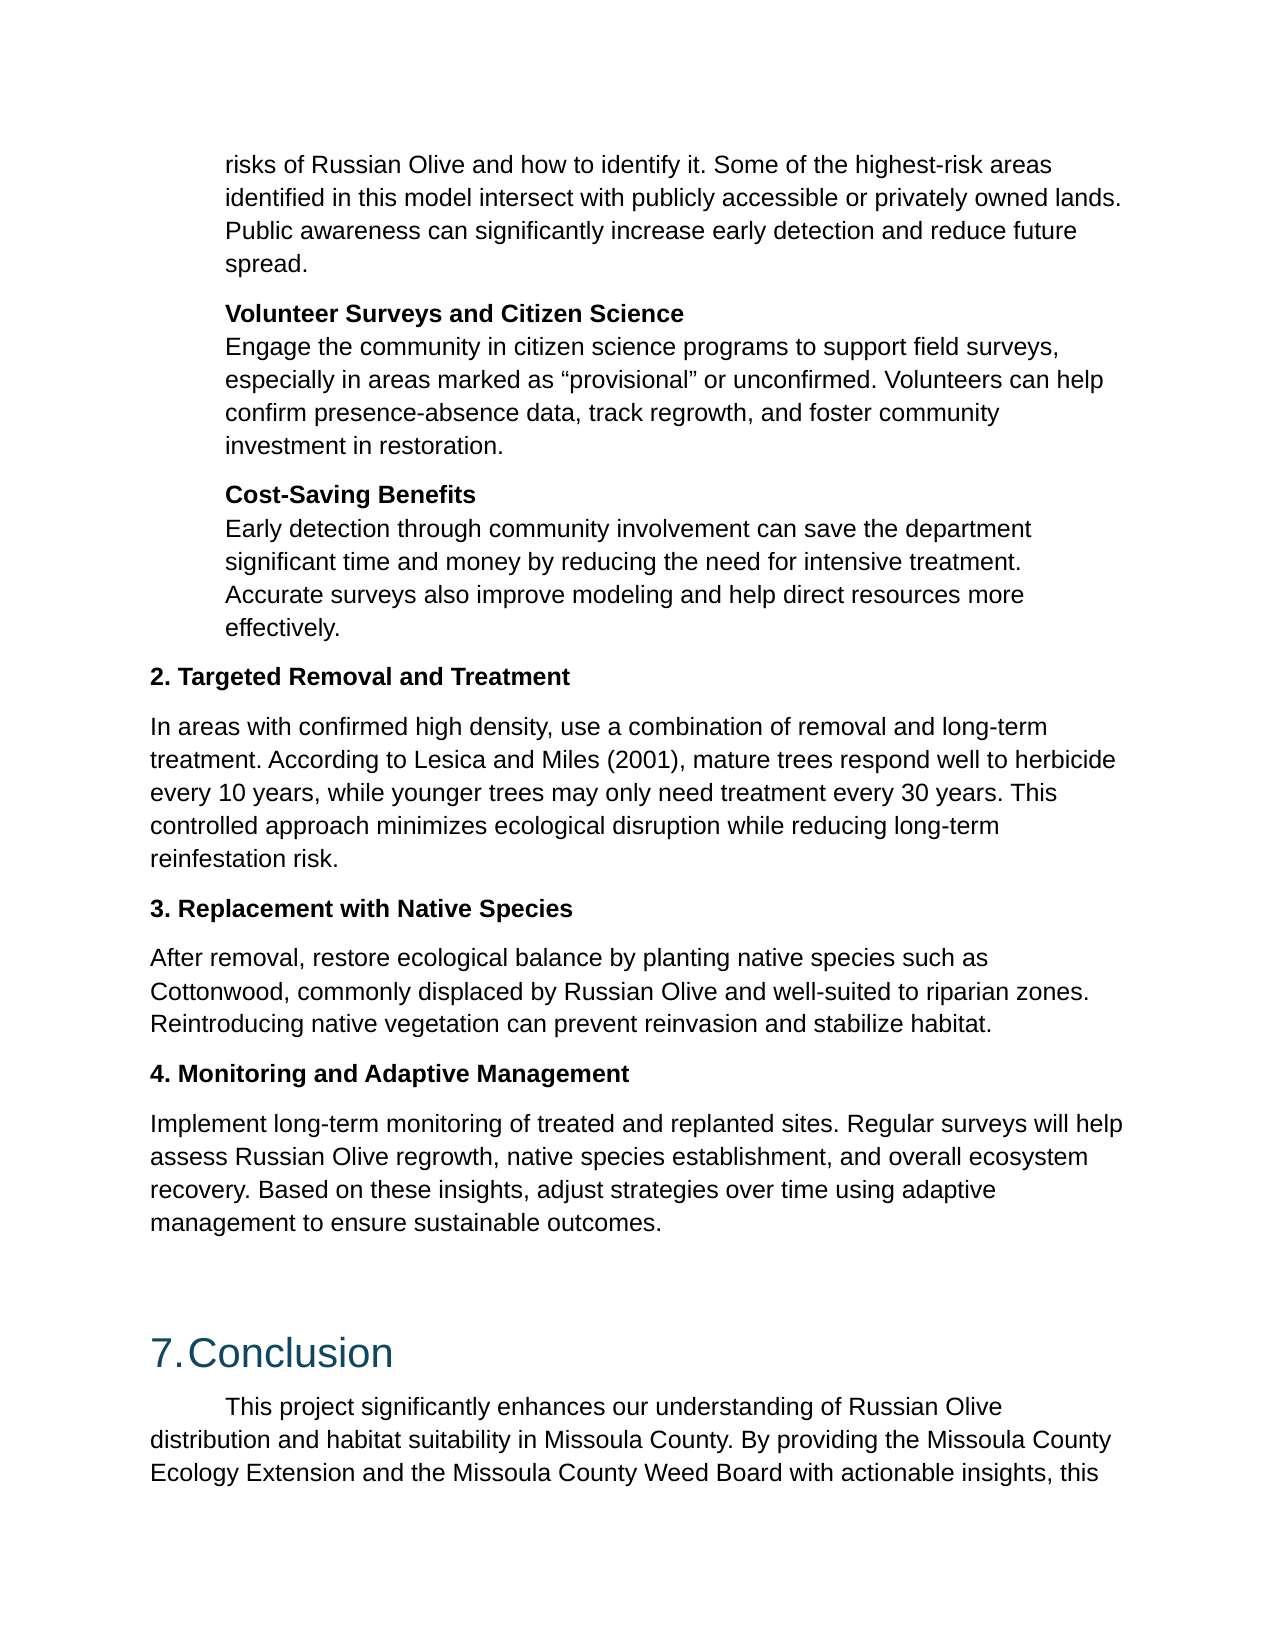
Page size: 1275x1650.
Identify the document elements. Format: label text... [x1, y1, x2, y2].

text In areas with confirmed high density, use a combination of removal and long-term treatment. According to Lesica and Miles (2001), mature trees respond well to herbicide every 10 years, while younger trees may only need treatment every 30 years. This controlled approach minimizes ecological disruption while reducing long-term reinfestation risk. [150, 712, 1125, 873]
text Volunteer Surveys and Citizen Science Engage the community in citizen science programs to support field surveys, especially in areas marked as “provisional” or unconfirmed. Volunteers can help confirm presence-absence data, track regrowth, and foster community investment in restoration. [225, 299, 1125, 459]
subtitle Conclusion [150, 1328, 1125, 1376]
text Implement long-term monitoring of treated and replanted sites. Regular surveys will help assess Russian Olive regrowth, native species establishment, and overall ecosystem recovery. Based on these insights, adjust strategies over time using adaptive management to ensure sustainable outcomes. [150, 1109, 1125, 1237]
text 4. Monitoring and Adaptive Management [150, 1059, 1125, 1088]
text 3. Replacement with Native Species [150, 894, 1125, 922]
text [225, 150, 1125, 278]
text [150, 1392, 1125, 1486]
text Cost-Saving Benefits Early detection through community involvement can save the department significant time and money by reducing the need for intensive treatment. Accurate surveys also improve modeling and help direct resources more effectively. [225, 481, 1125, 641]
text After removal, restore ecological balance by planting native species such as Cottonwood, commonly displaced by Russian Olive and well-suited to riparian zones. Reintroducing native vegetation can prevent reinvasion and stabilize habitat. [150, 943, 1125, 1038]
text 2. Targeted Removal and Treatment [150, 662, 1125, 691]
